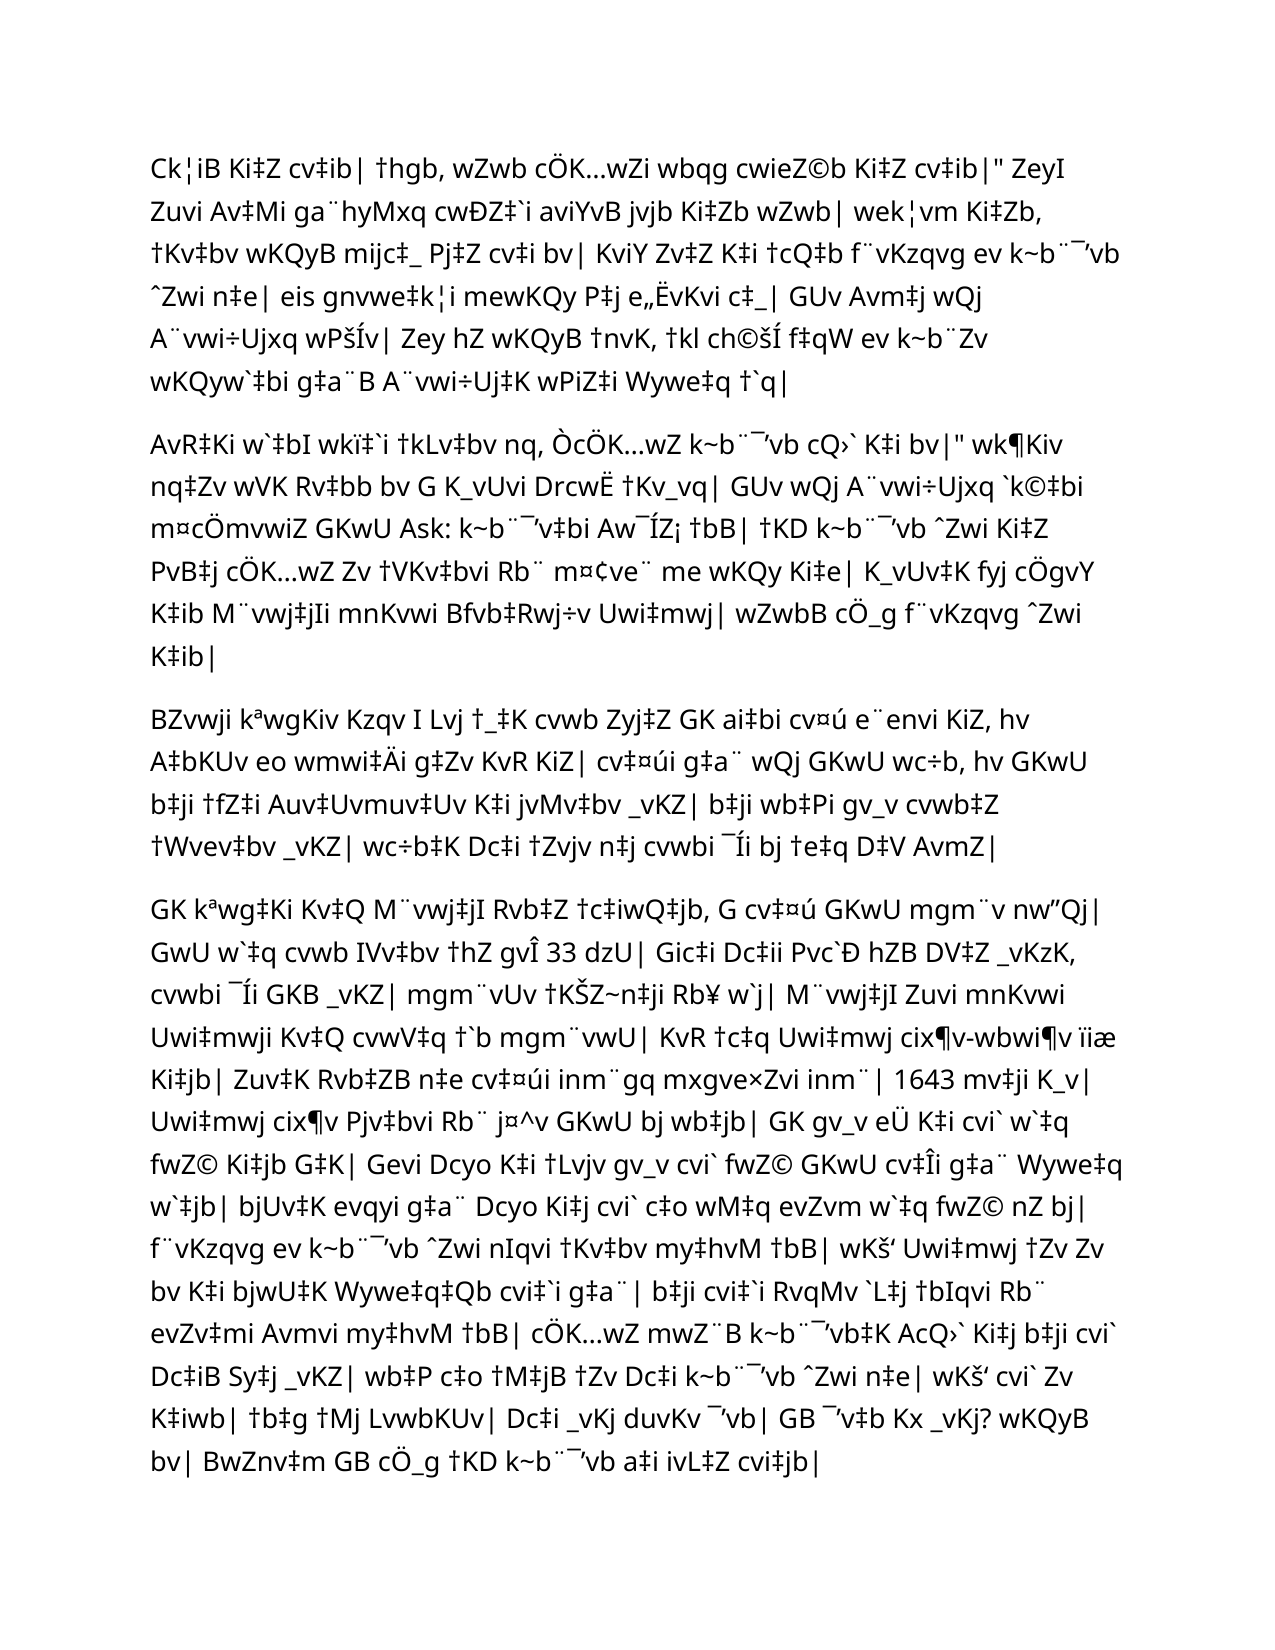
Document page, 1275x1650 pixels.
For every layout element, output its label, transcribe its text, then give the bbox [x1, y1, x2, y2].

text BZvwji kªwgKiv Kzqv I Lvj †_‡K cvwb Zyj‡Z GK ai‡bi cv¤ú e¨envi KiZ, hv A‡bKUv eo wmwi‡Äi g‡Zv KvR KiZ| cv‡¤úi g‡a¨ wQj GKwU wc÷b, hv GKwU b‡ji †fZ‡i Auv‡Uvmuv‡Uv K‡i jvMv‡bv _vKZ| b‡ji wb‡Pi gv_v cvwb‡Z †Wvev‡bv _vKZ| wc÷b‡K Dc‡i †Zvjv n‡j cvwbi ¯Íi bj †e‡q D‡V AvmZ| [150, 700, 1125, 864]
text AvR‡Ki w`‡bI wkï‡`i †kLv‡bv nq, ÒcÖK…wZ k~b¨¯’vb cQ›` K‡i bv|" wk¶Kiv nq‡Zv wVK Rv‡bb bv G K_vUvi DrcwË †Kv_vq| GUv wQj A¨vwi÷Ujxq `k©‡bi m¤cÖmvwiZ GKwU Ask: k~b¨¯’v‡bi Aw¯ÍZ¡ †bB| †KD k~b¨¯’vb ˆZwi Ki‡Z PvB‡j cÖK…wZ Zv †VKv‡bvi Rb¨ m¤¢ve¨ me wKQy Ki‡e| K_vUv‡K fyj cÖgvY K‡ib M¨vwj‡jIi mnKvwi Bfvb‡Rwj÷v Uwi‡mwj| wZwbB cÖ_g f¨vKzqvg ˆZwi K‡ib| [150, 425, 1125, 674]
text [150, 150, 1125, 399]
text GK kªwg‡Ki Kv‡Q M¨vwj‡jI Rvb‡Z †c‡iwQ‡jb, G cv‡¤ú GKwU mgm¨v nw”Qj| GwU w`‡q cvwb IVv‡bv †hZ gvÎ 33 dzU| Gic‡i Dc‡ii Pvc`Ð hZB DV‡Z _vKzK, cvwbi ¯Íi GKB _vKZ| mgm¨vUv †KŠZ~n‡ji Rb¥ w`j| M¨vwj‡jI Zuvi mnKvwi Uwi‡mwji Kv‡Q cvwV‡q †`b mgm¨vwU| KvR †c‡q Uwi‡mwj cix¶v-wbwi¶v ïiæ Ki‡jb| Zuv‡K Rvb‡ZB n‡e cv‡¤úi inm¨gq mxgve×Zvi inm¨| 1643 mv‡ji K_v| Uwi‡mwj cix¶v Pjv‡bvi Rb¨ j¤^v GKwU bj wb‡jb| GK gv_v eÜ K‡i cvi` w`‡q fwZ© Ki‡jb G‡K| Gevi Dcyo K‡i †Lvjv gv_v cvi` fwZ© GKwU cv‡Îi g‡a¨ Wywe‡q w`‡jb| bjUv‡K evqyi g‡a¨ Dcyo Ki‡j cvi` c‡o wM‡q evZvm w`‡q fwZ© nZ bj| f¨vKzqvg ev k~b¨¯’vb ˆZwi nIqvi †Kv‡bv my‡hvM †bB| wKš‘ Uwi‡mwj †Zv Zv bv K‡i bjwU‡K Wywe‡q‡Qb cvi‡`i g‡a¨| b‡ji cvi‡`i RvqMv `L‡j †bIqvi Rb¨ evZv‡mi Avmvi my‡hvM †bB| cÖK…wZ mwZ¨B k~b¨¯’vb‡K AcQ›` Ki‡j b‡ji cvi` Dc‡iB Sy‡j _vKZ| wb‡P c‡o †M‡jB †Zv Dc‡i k~b¨¯’vb ˆZwi n‡e| wKš‘ cvi` Zv K‡iwb| †b‡g †Mj LvwbKUv| Dc‡i _vKj duvKv ¯’vb| GB ¯’v‡b Kx _vKj? wKQyB bv| BwZnv‡m GB cÖ_g †KD k~b¨¯’vb a‡i ivL‡Z cvi‡jb| [150, 891, 1125, 1479]
